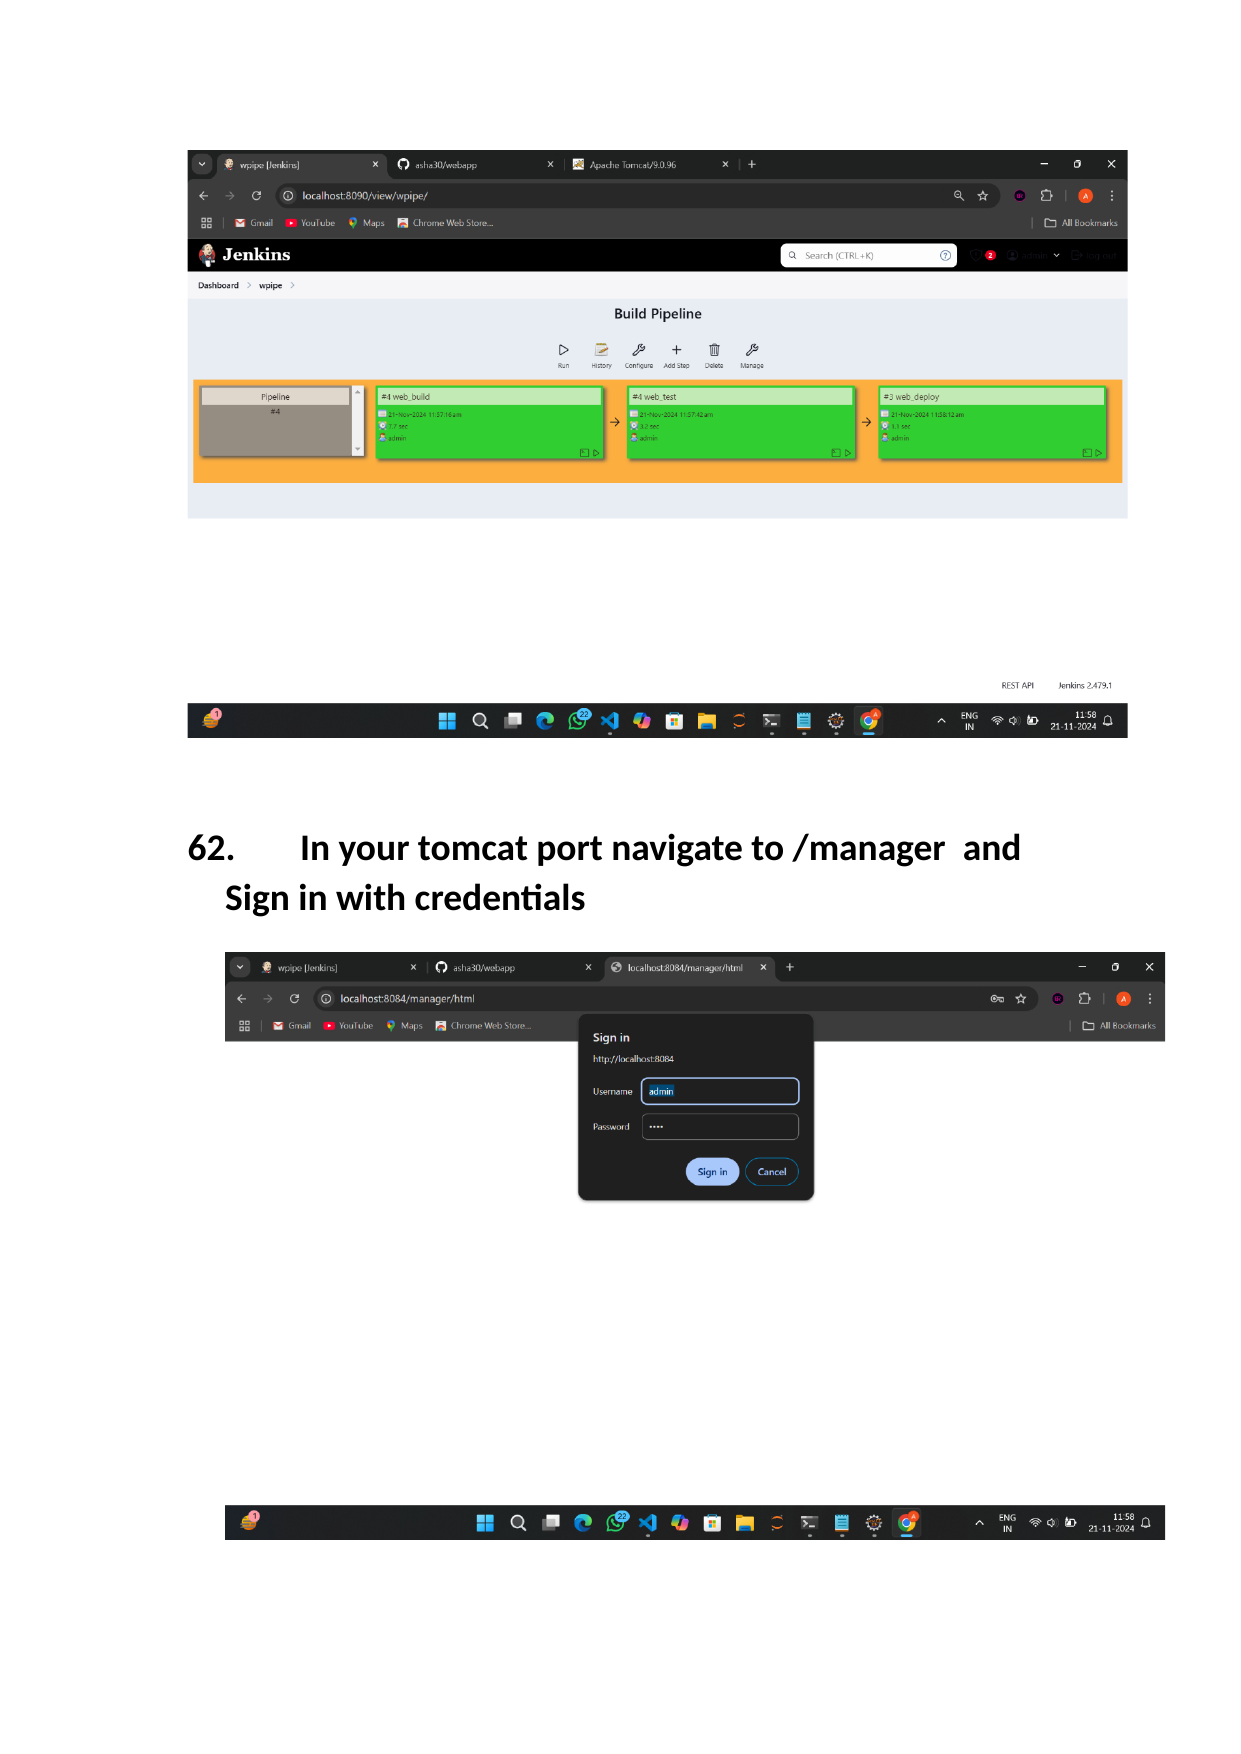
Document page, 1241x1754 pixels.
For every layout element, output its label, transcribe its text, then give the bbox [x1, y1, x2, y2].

picture [225, 952, 1166, 1540]
list In your tomcat port navigate to /manager and Sign in with credentials [187, 824, 1090, 919]
picture [187, 150, 1128, 738]
